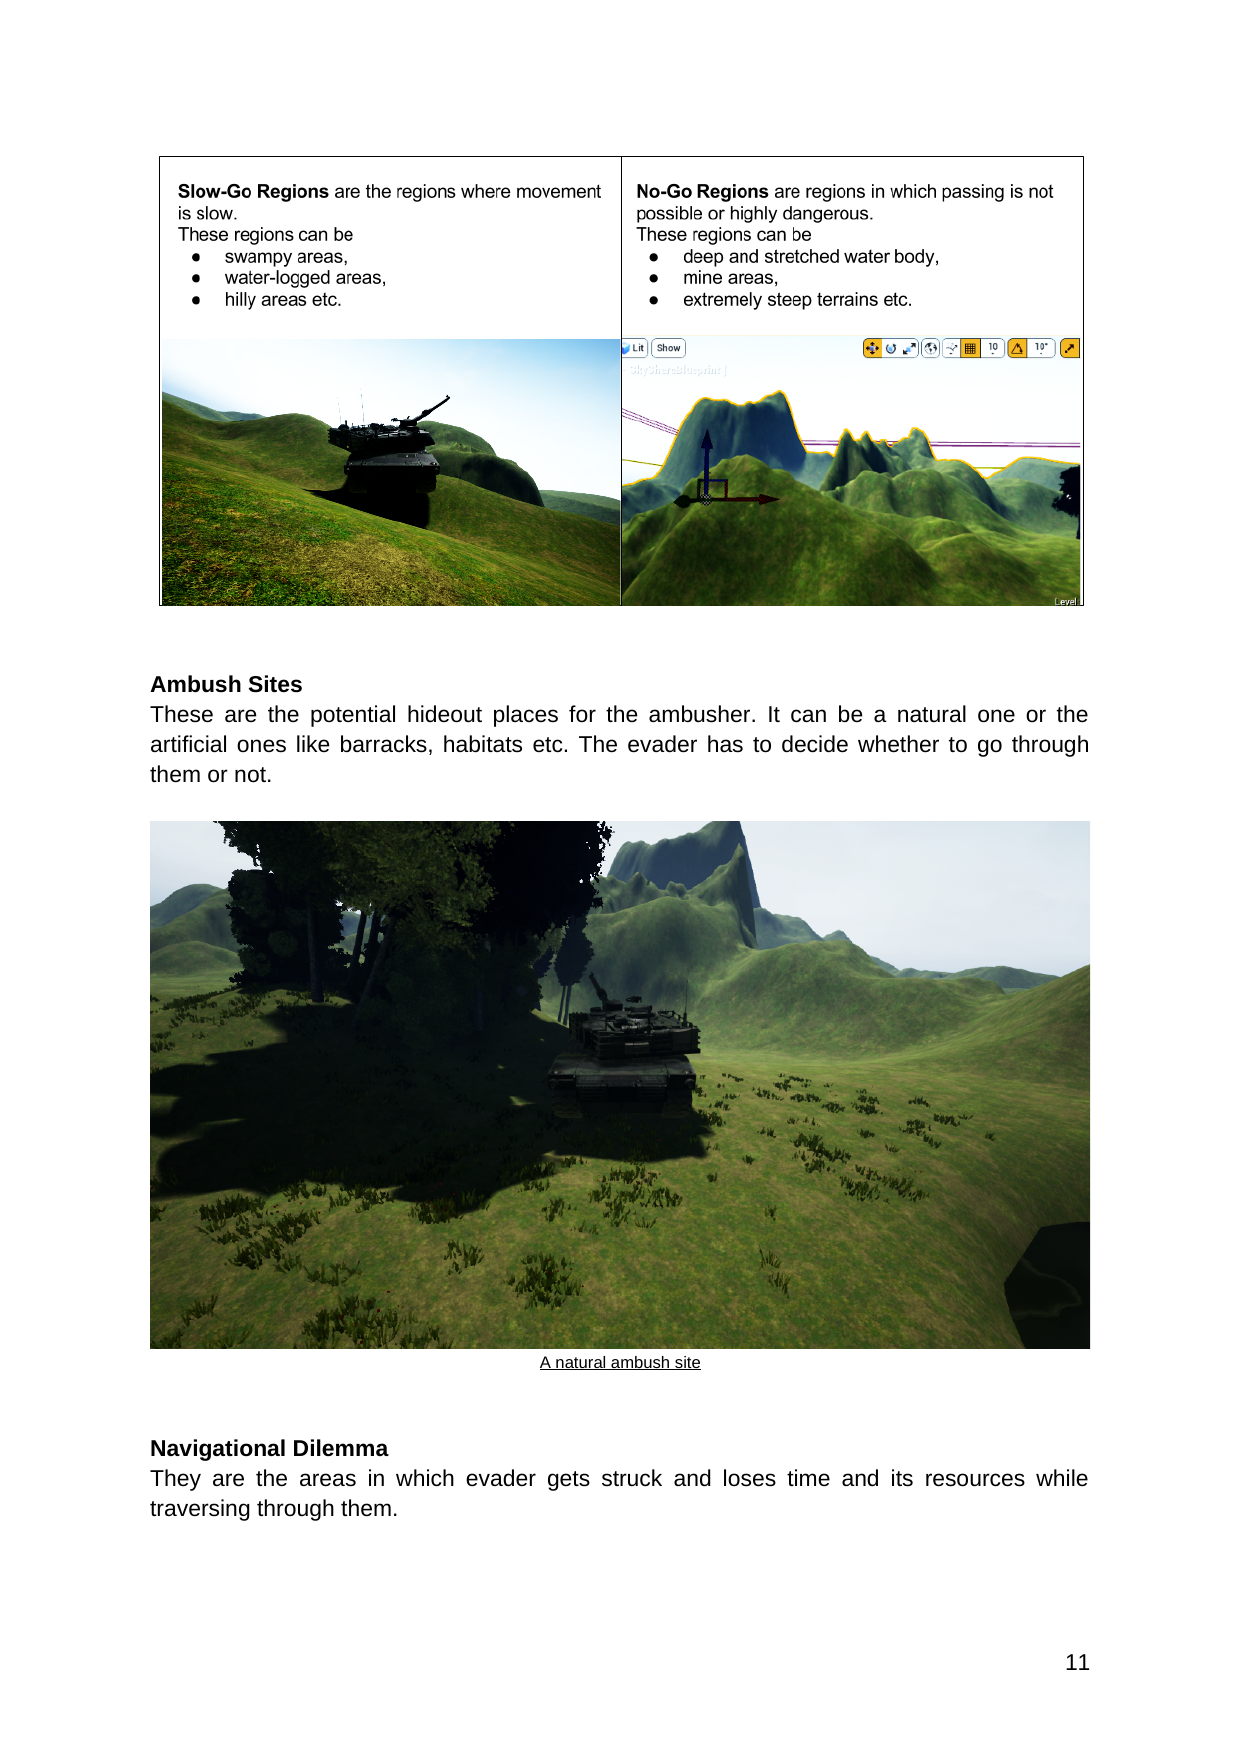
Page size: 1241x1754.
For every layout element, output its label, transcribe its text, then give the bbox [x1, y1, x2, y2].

text A natural ambush site [150, 1352, 1090, 1372]
text These are the potential hideout places for the ambusher. It can be a natural one or the artificial ones like barracks, habitats etc. The evader has to decide whether to go through them or not. [150, 701, 1090, 787]
text They are the areas in which evader gets struck and loses time and its resources while traversing through them. [150, 1465, 1090, 1522]
picture [150, 821, 1091, 1349]
text Ambush Sites [150, 671, 1090, 697]
picture [150, 150, 1091, 607]
text Navigational Dilemma [150, 1435, 1090, 1461]
